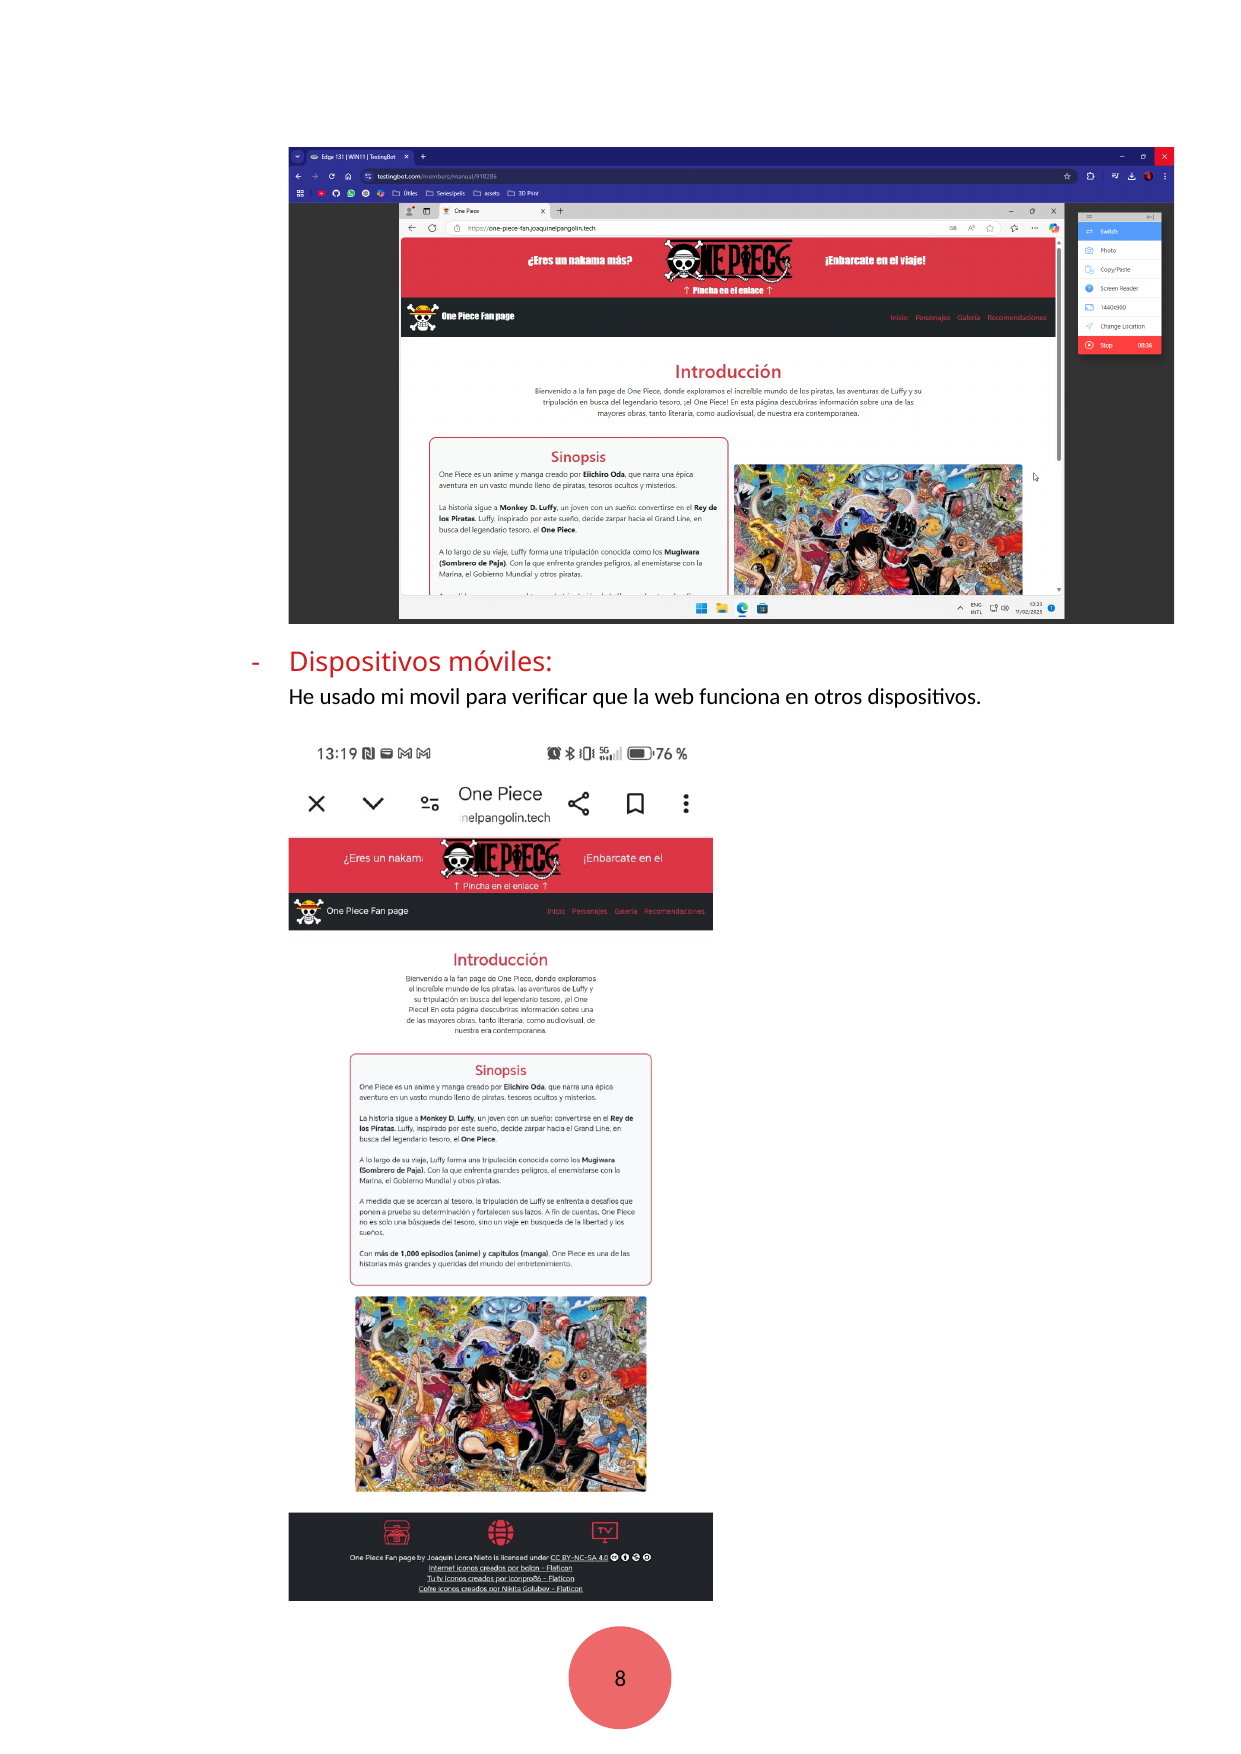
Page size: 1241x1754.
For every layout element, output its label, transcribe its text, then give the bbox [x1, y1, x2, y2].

picture [288, 147, 1175, 624]
subtitle Dispositivos móviles: [251, 643, 1063, 679]
picture [288, 729, 713, 1601]
text He usado mi movil para verificar que la web funciona en otros dispositivos. [288, 682, 1063, 710]
